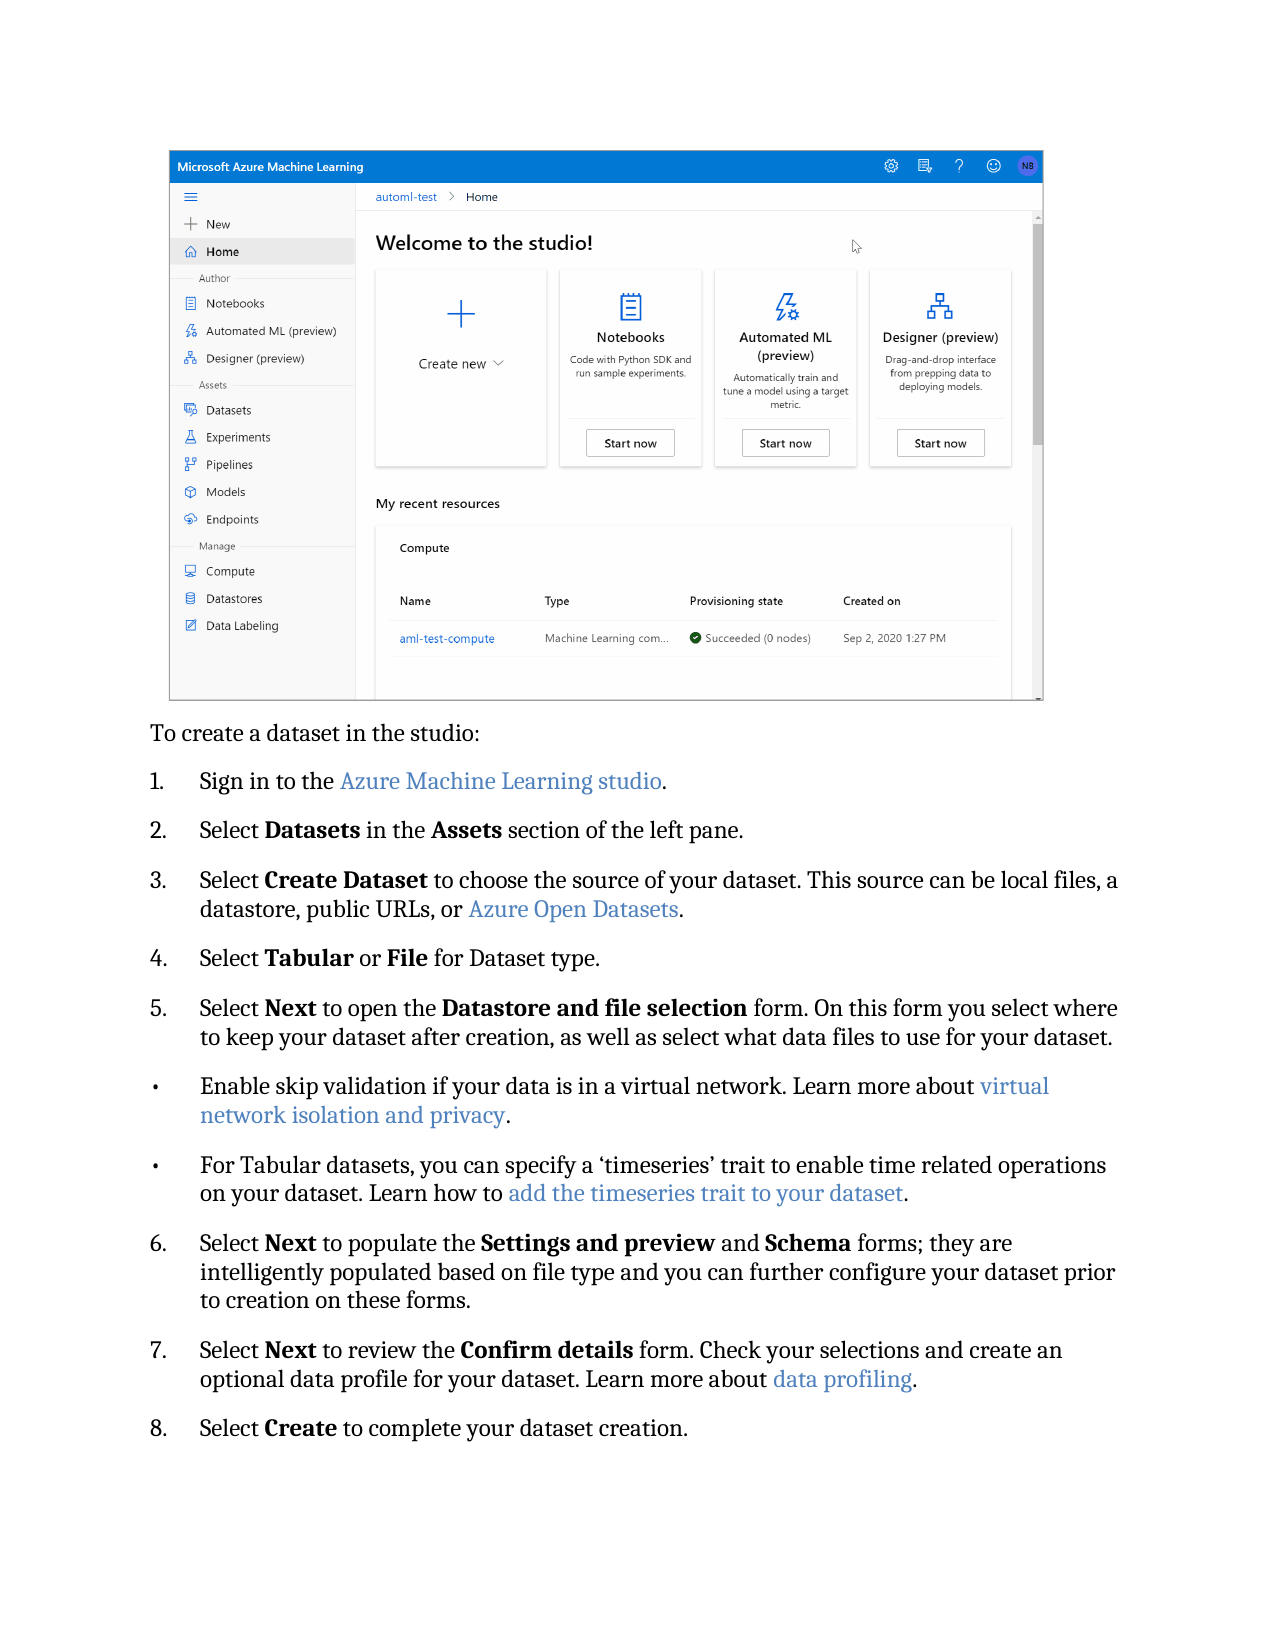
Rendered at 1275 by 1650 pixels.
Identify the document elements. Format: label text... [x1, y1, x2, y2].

list Select Next to open the Datastore and file selection form. On this form you select where to keep your dataset after creation, as well as select what data files to use for your dataset. [150, 994, 1125, 1051]
list Select Next to review the Confirm details form. Check your selections and create an optional data profile for your dataset. Learn more about data profiling. [150, 1336, 1125, 1393]
text To create a dataset in the studio: [150, 719, 1125, 748]
list Select Datasets in the Assets section of the left pane. [150, 816, 1125, 845]
list Enable skip validation if your data is in a virtual network. Learn more about virtual network isolation and privacy. [150, 1072, 1125, 1130]
list For Tabular datasets, you can specify a ‘timeseries’ trait to enable time related operations on your dataset. Learn how to add the timeseries trait to your dataset. [150, 1151, 1125, 1208]
list Sign in to the Azure Machine Learning studio. [150, 767, 1125, 796]
list Select Create to complete your dataset creation. [150, 1414, 1125, 1443]
picture [168, 150, 1044, 701]
list Select Next to populate the Settings and preview and Schema forms; they are intelligently populated based on file type and you can further configure your dataset prior to creation on these forms. [150, 1229, 1125, 1315]
list Select Tabular or File for Dataset type. [150, 944, 1125, 973]
list Select Create Dataset to choose the source of your dataset. This source can be local files, a datastore, public URLs, or Azure Open Datasets. [150, 866, 1125, 923]
